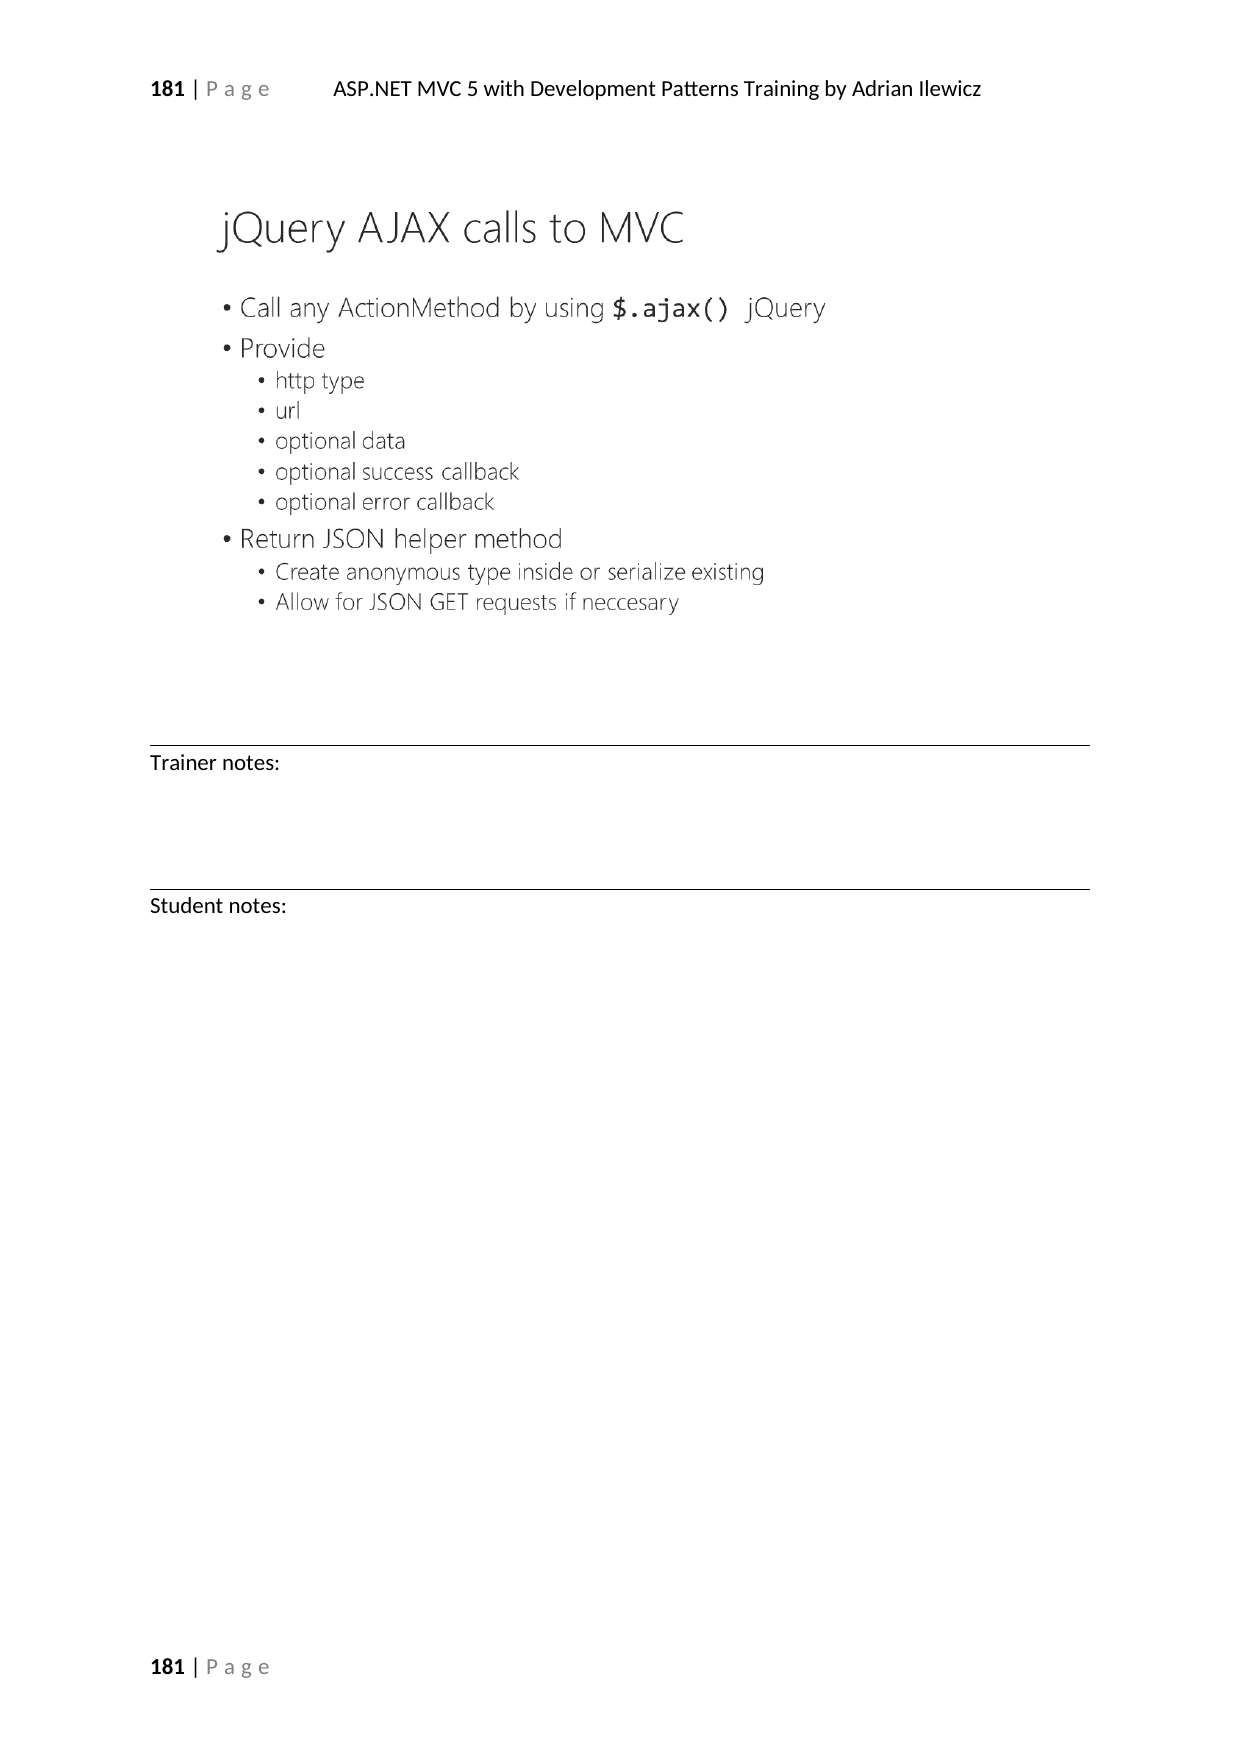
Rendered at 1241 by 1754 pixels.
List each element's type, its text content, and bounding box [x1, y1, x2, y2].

text Trainer notes: [150, 746, 1090, 776]
text Student notes: [150, 890, 1090, 919]
picture [150, 149, 1091, 679]
